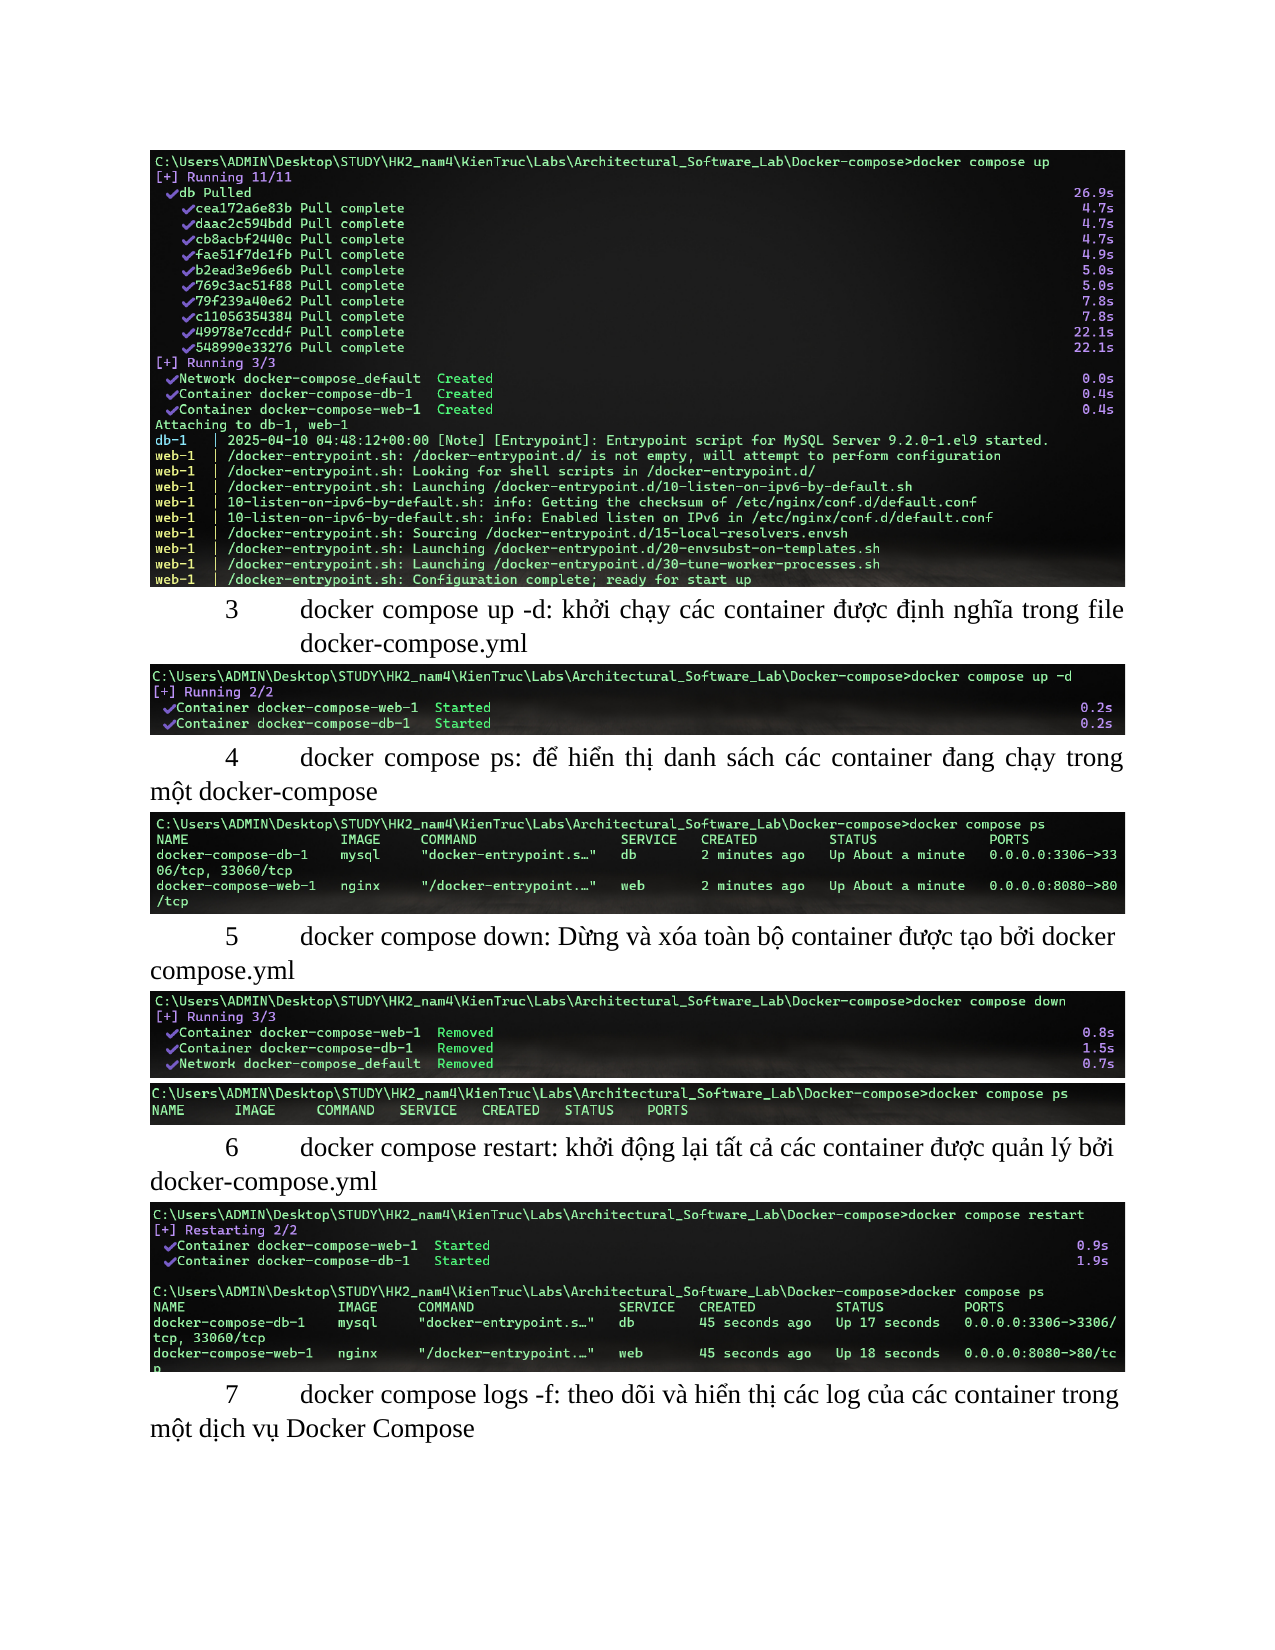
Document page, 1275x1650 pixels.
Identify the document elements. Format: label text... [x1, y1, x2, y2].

picture [150, 1202, 1125, 1372]
picture [150, 664, 1125, 735]
picture [150, 1083, 1125, 1125]
picture [150, 991, 1125, 1078]
picture [150, 812, 1125, 914]
text 5 docker compose down: Dừng và xóa toàn bộ container được tạo bởi docker compose.yml [150, 920, 1125, 985]
text 6 docker compose restart: khởi động lại tất cả các container được quản lý bởi docker-compose.yml [150, 1131, 1125, 1196]
picture [150, 150, 1125, 587]
text 7 docker compose logs -f: theo dõi và hiển thị các log của các container trong một dịch vụ Docker Compose [150, 1379, 1125, 1443]
text 4 docker compose ps: để hiển thị danh sách các container đang chạy trong một docker-compose [150, 741, 1125, 806]
list docker compose up -d: khởi chạy các container được định nghĩa trong file docker-compose.yml [225, 593, 1125, 658]
